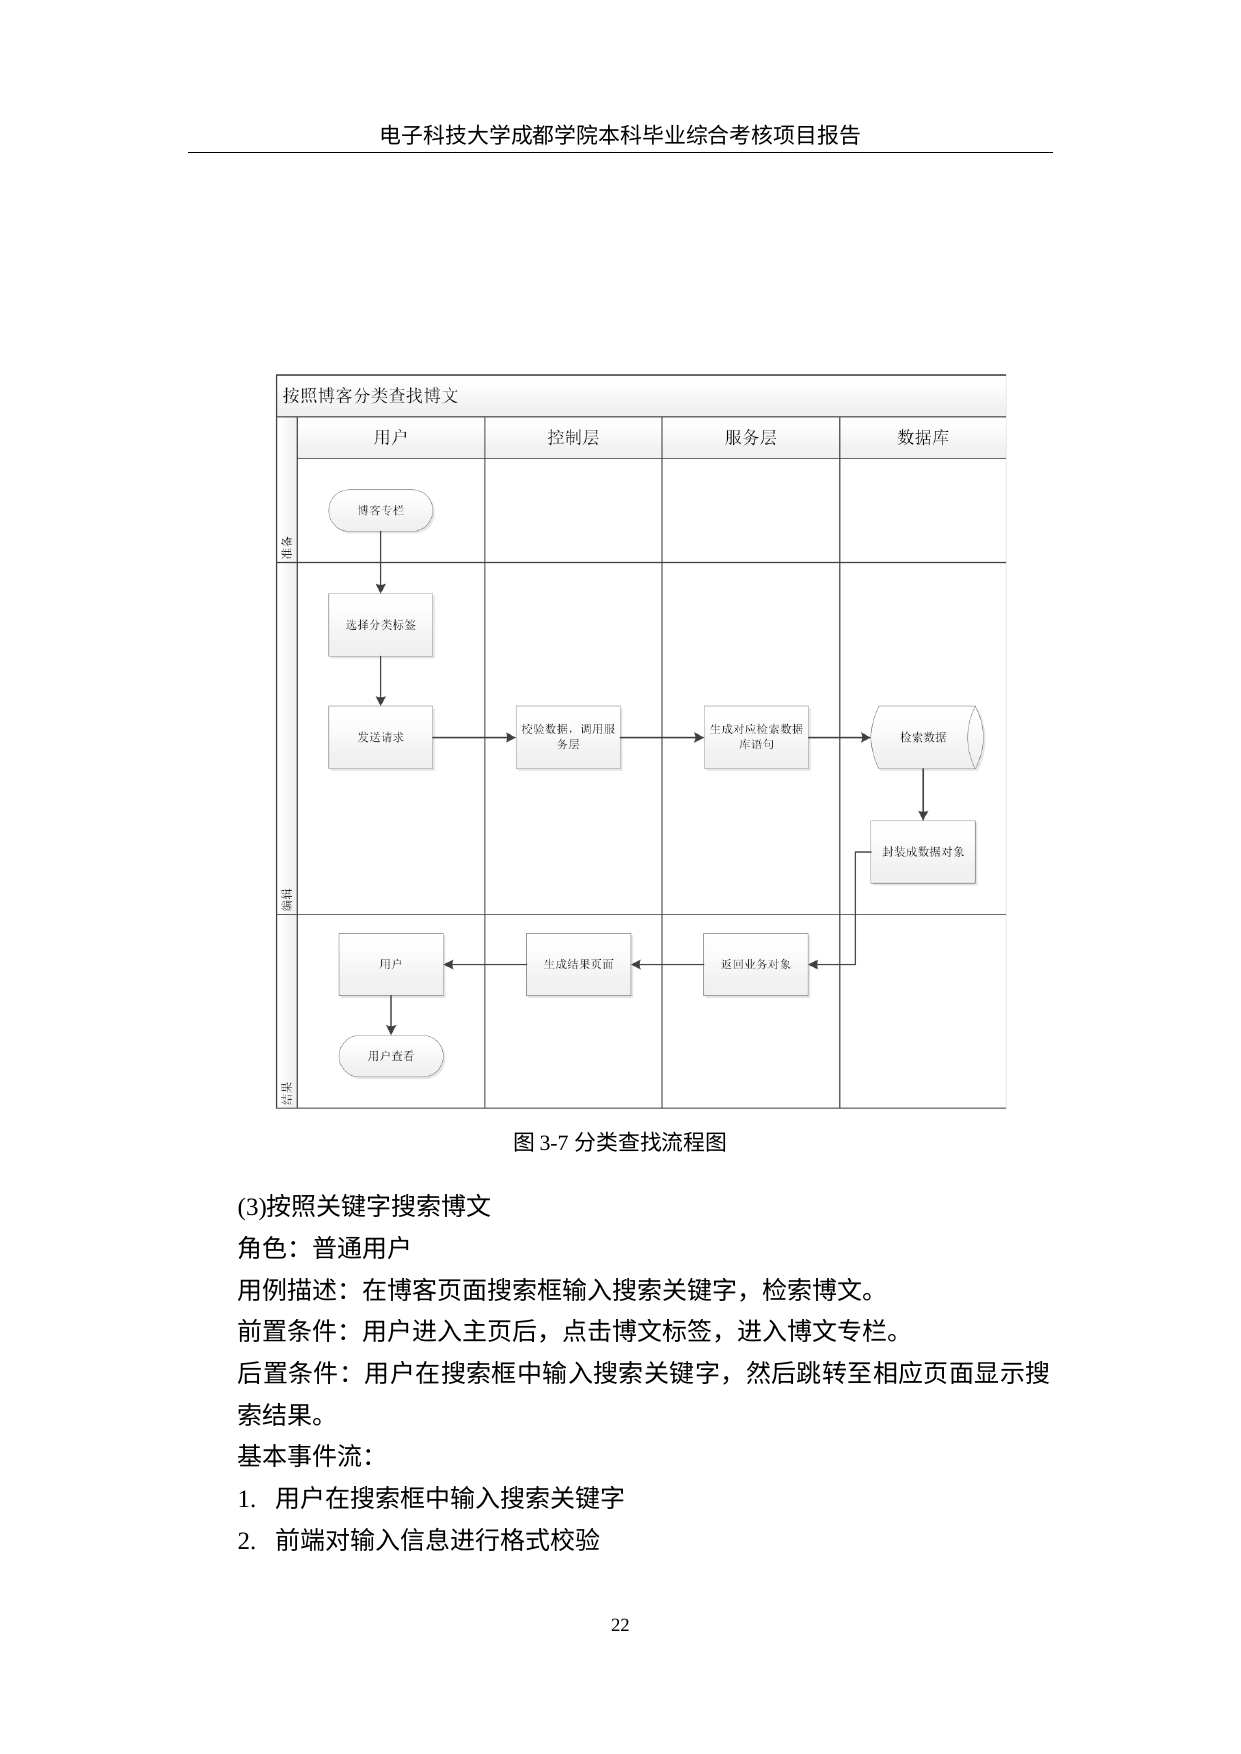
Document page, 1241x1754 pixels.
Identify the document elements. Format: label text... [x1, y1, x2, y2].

text 角色：普通用户 [237, 1224, 1053, 1266]
text 2. 前端对输入信息进行格式校验 [237, 1516, 1053, 1557]
text 图3-7 分类查找流程图 [187, 1123, 1053, 1157]
text 1. 用户在搜索框中输入搜索关键字 [237, 1474, 1053, 1516]
text 前置条件：用户进入主页后，点击博文标签，进入博文专栏。 [237, 1307, 1053, 1349]
text 基本事件流： [237, 1432, 1053, 1474]
text 后置条件：用户在搜索框中输入搜索关键字，然后跳转至相应页面显示搜索结果。 [237, 1349, 1053, 1432]
text 用例描述：在博客页面搜索框输入搜索关键字，检索博文。 [237, 1266, 1053, 1307]
text (3)按照关键字搜索博文 [237, 1182, 1053, 1224]
picture [273, 374, 1007, 1111]
